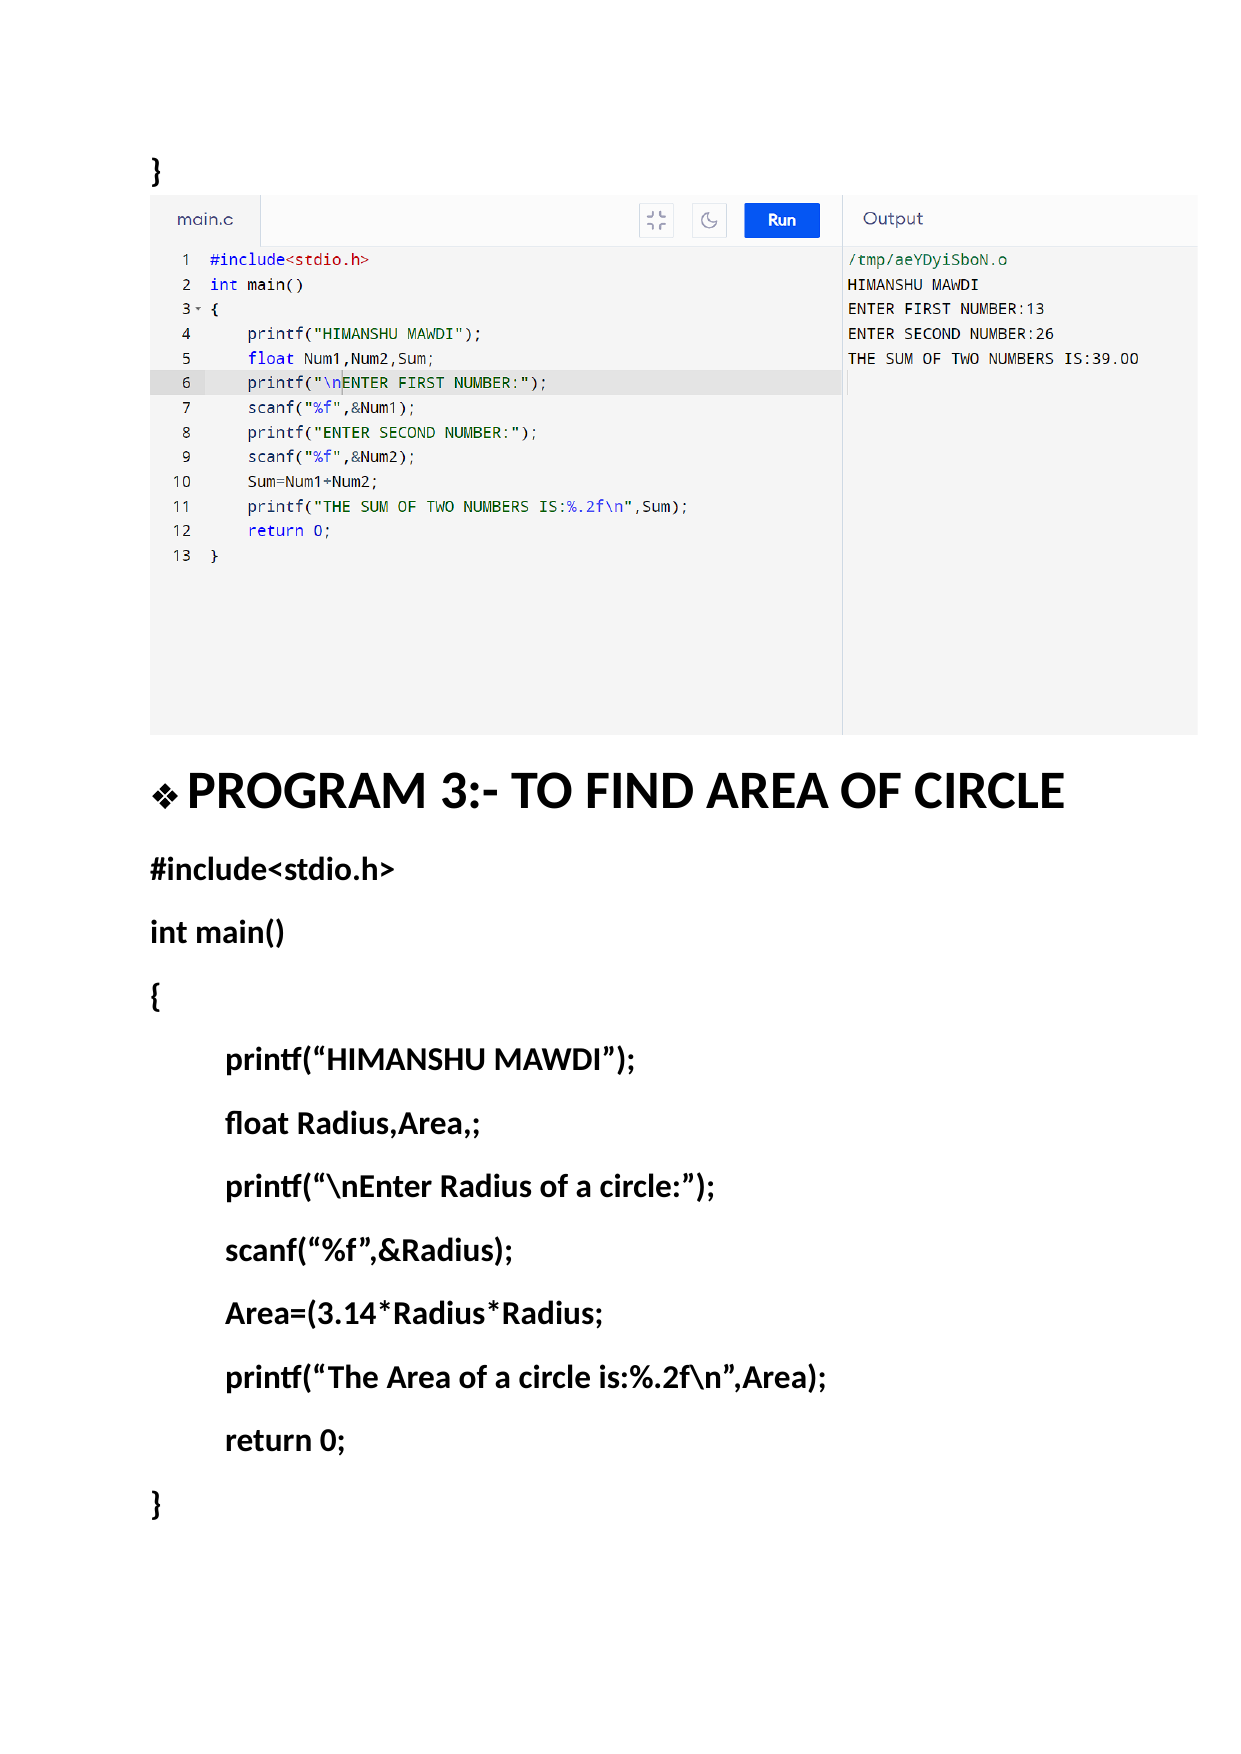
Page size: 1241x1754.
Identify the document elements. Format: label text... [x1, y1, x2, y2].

text } [150, 150, 1090, 195]
text scanf(“%f”,&Radius); [150, 1229, 1090, 1269]
text { [150, 975, 1090, 1016]
text printf(“HIMANSHU MAWDI”); [150, 1038, 1090, 1079]
text Area=(3.14*Radius*Radius; [150, 1292, 1090, 1333]
picture [150, 195, 1198, 735]
text #include<stdio.h> [150, 848, 1090, 889]
text } [150, 1482, 1090, 1523]
list PROGRAM 3:- TO FIND AREA OF CIRCLE [150, 755, 1090, 822]
text int main() [150, 912, 1090, 952]
text printf(“The Area of a circle is:%.2f\n”,Area); [150, 1356, 1090, 1396]
text printf(“\nEnter Radius of a circle:”); [150, 1165, 1090, 1206]
text return 0; [150, 1419, 1090, 1460]
text float Radius,Area,; [150, 1102, 1090, 1143]
